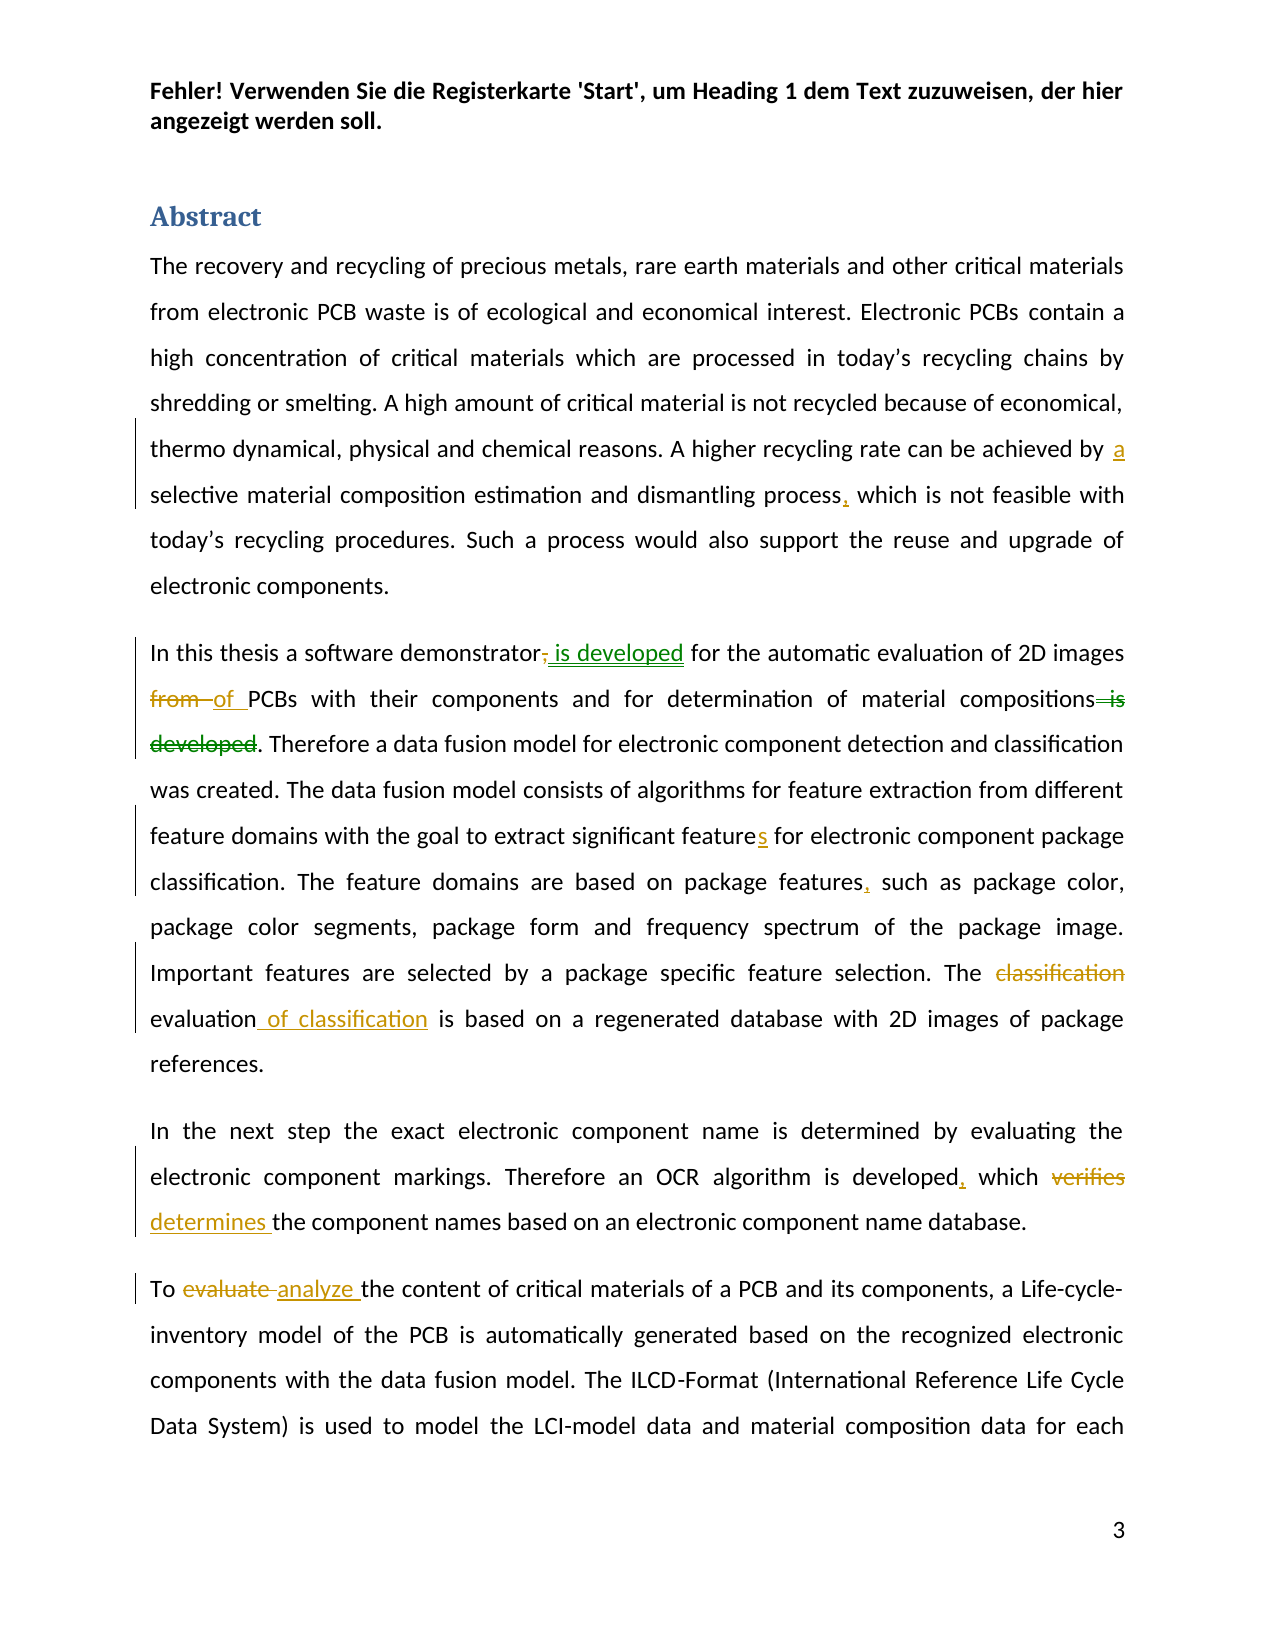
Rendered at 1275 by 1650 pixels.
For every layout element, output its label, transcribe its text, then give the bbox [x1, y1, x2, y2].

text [150, 1273, 1125, 1441]
text The recovery and recycling of precious metals, rare earth materials and other critical materials from electronic PCB waste is of ecological and economical interest. Electronic PCBs contain a high concentration of critical materials which are processed in today’s recycling chains by shredding or smelting. A high amount of critical material is not recycled because of economical, thermo dynamical, physical and chemical reasons. A higher recycling rate can be achieved by selective material composition estimation and dismantling process which is not feasible with today’s recycling procedures. Such a process would also support the reuse and upgrade of electronic components. [150, 250, 1125, 601]
subtitle Abstract [150, 200, 1125, 233]
text In this thesis a software demonstrator for the automatic evaluation of 2D images PCBs with their components and for determination of material compositions. Therefore a data fusion model for electronic component detection and classification was created. The data fusion model consists of algorithms for feature extraction from different feature domains with the goal to extract significant feature for electronic component package classification. The feature domains are based on package features such as package color, package color segments, package form and frequency spectrum of the package image. Important features are selected by a package specific feature selection. The evaluation is based on a regenerated database with 2D images of package references. [150, 637, 1125, 1079]
text In the next step the exact electronic component name is determined by evaluating the electronic component markings. Therefore an OCR algorithm is developed which the component names based on an electronic component name database. [150, 1115, 1125, 1237]
